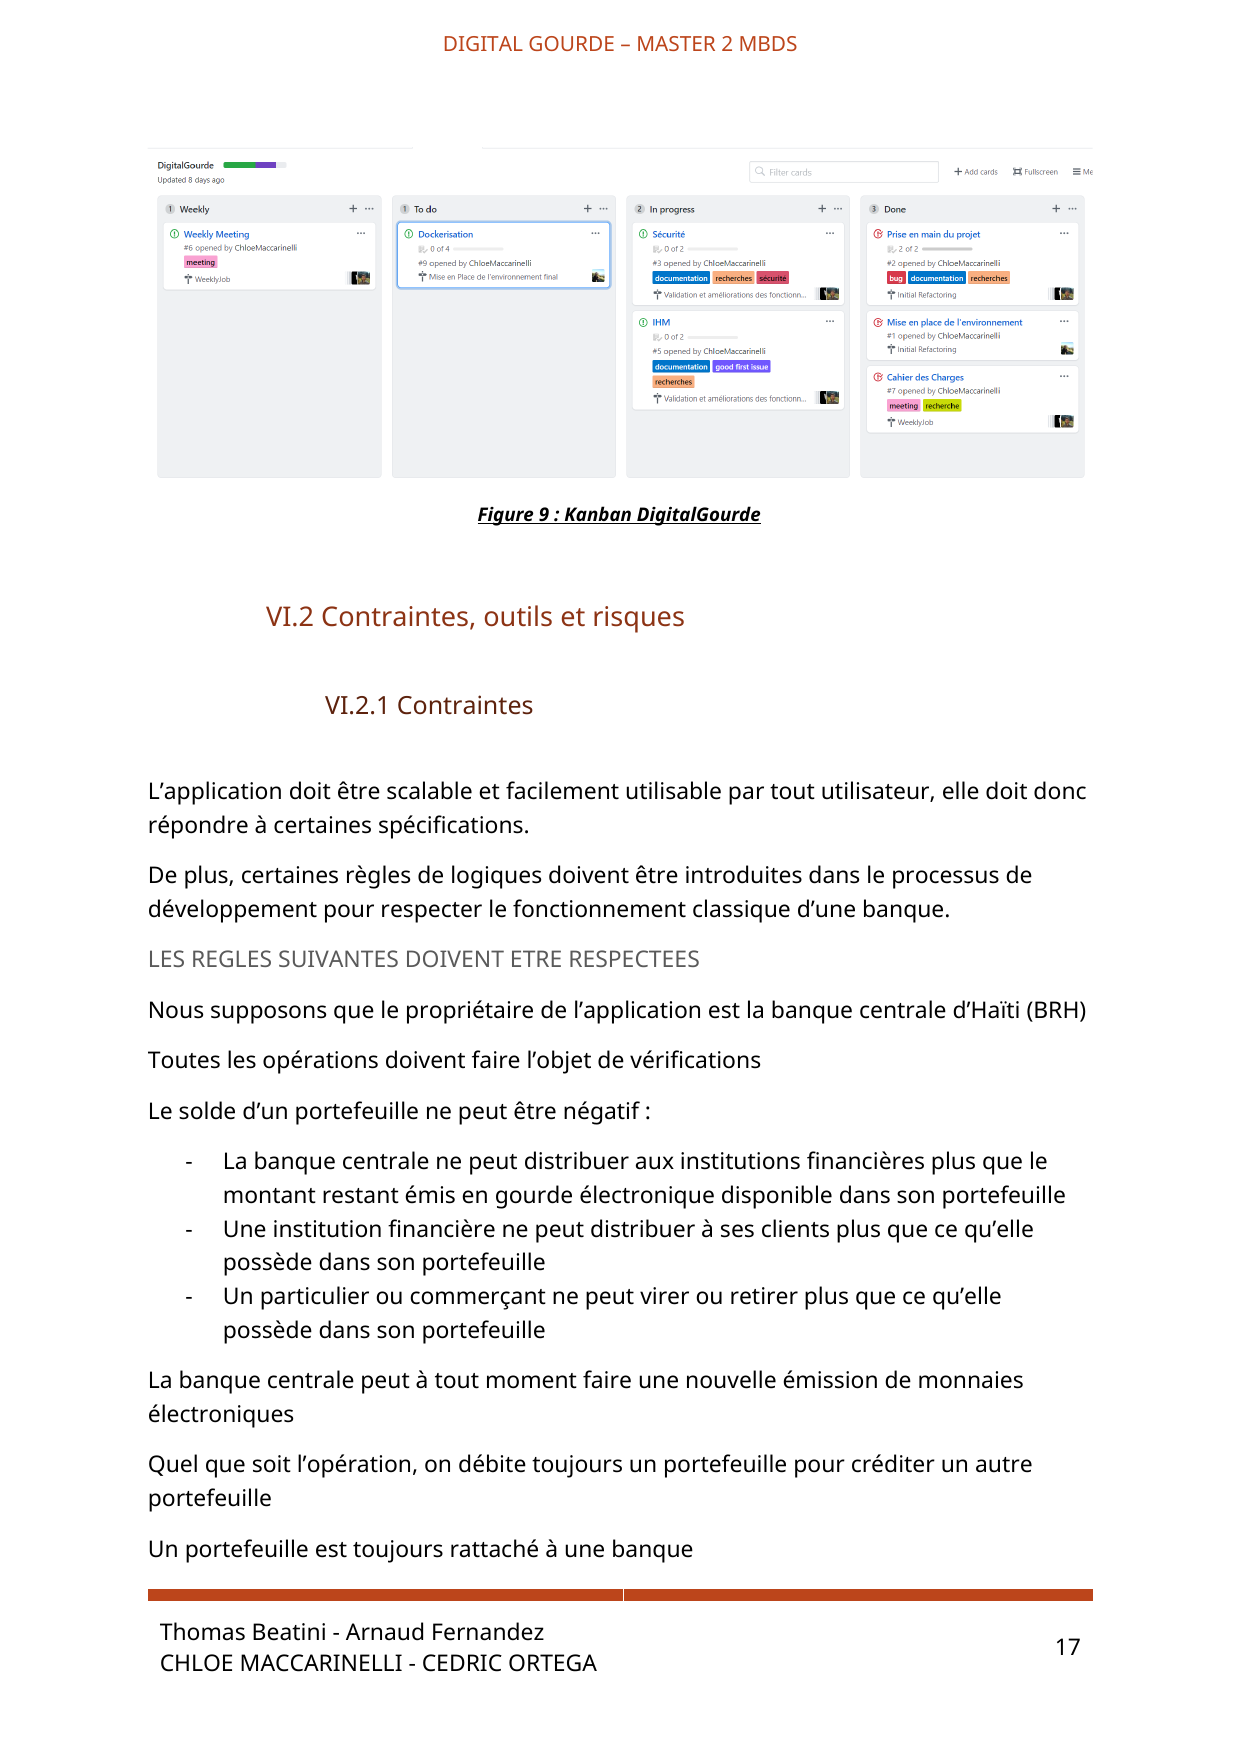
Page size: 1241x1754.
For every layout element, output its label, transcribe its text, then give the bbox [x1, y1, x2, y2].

text Le solde d’un portefeuille ne peut être négatif : [148, 1095, 1093, 1126]
picture [147, 147, 1093, 482]
text Toutes les opérations doivent faire l’objet de vérifications [148, 1044, 1093, 1076]
subtitle VI.2.1 Contraintes [325, 688, 1093, 722]
text La banque centrale peut à tout moment faire une nouvelle émission de monnaies électroniques [148, 1364, 1093, 1429]
list Un particulier ou commerçant ne peut virer ou retirer plus que ce qu’elle possède dans son portefeuille [185, 1280, 1093, 1345]
subtitle VI.2 Contraintes, outils et risques [266, 598, 1093, 634]
text Figure 9 : Kanban DigitalGourde [148, 501, 1093, 526]
list Une institution financière ne peut distribuer à ses clients plus que ce qu’elle possède dans son portefeuille [185, 1213, 1093, 1278]
text Un portefeuille est toujours rattaché à une banque [148, 1533, 1093, 1564]
text Nous supposons que le propriétaire de l’application est la banque centrale d’Haïti (BRH) [148, 994, 1093, 1025]
text Quel que soit l’opération, on débite toujours un portefeuille pour créditer un autre portefeuille [148, 1448, 1093, 1513]
text L’application doit être scalable et facilement utilisable par tout utilisateur, elle doit donc répondre à certaines spécifications. [148, 775, 1093, 840]
list La banque centrale ne peut distribuer aux institutions financières plus que le montant restant émis en gourde électronique disponible dans son portefeuille [185, 1145, 1093, 1210]
text De plus, certaines règles de logiques doivent être introduites dans le processus de développement pour respecter le fonctionnement classique d’une banque. [148, 859, 1093, 924]
text LES REGLES SUIVANTES DOIVENT ETRE RESPECTEES [148, 943, 1093, 975]
